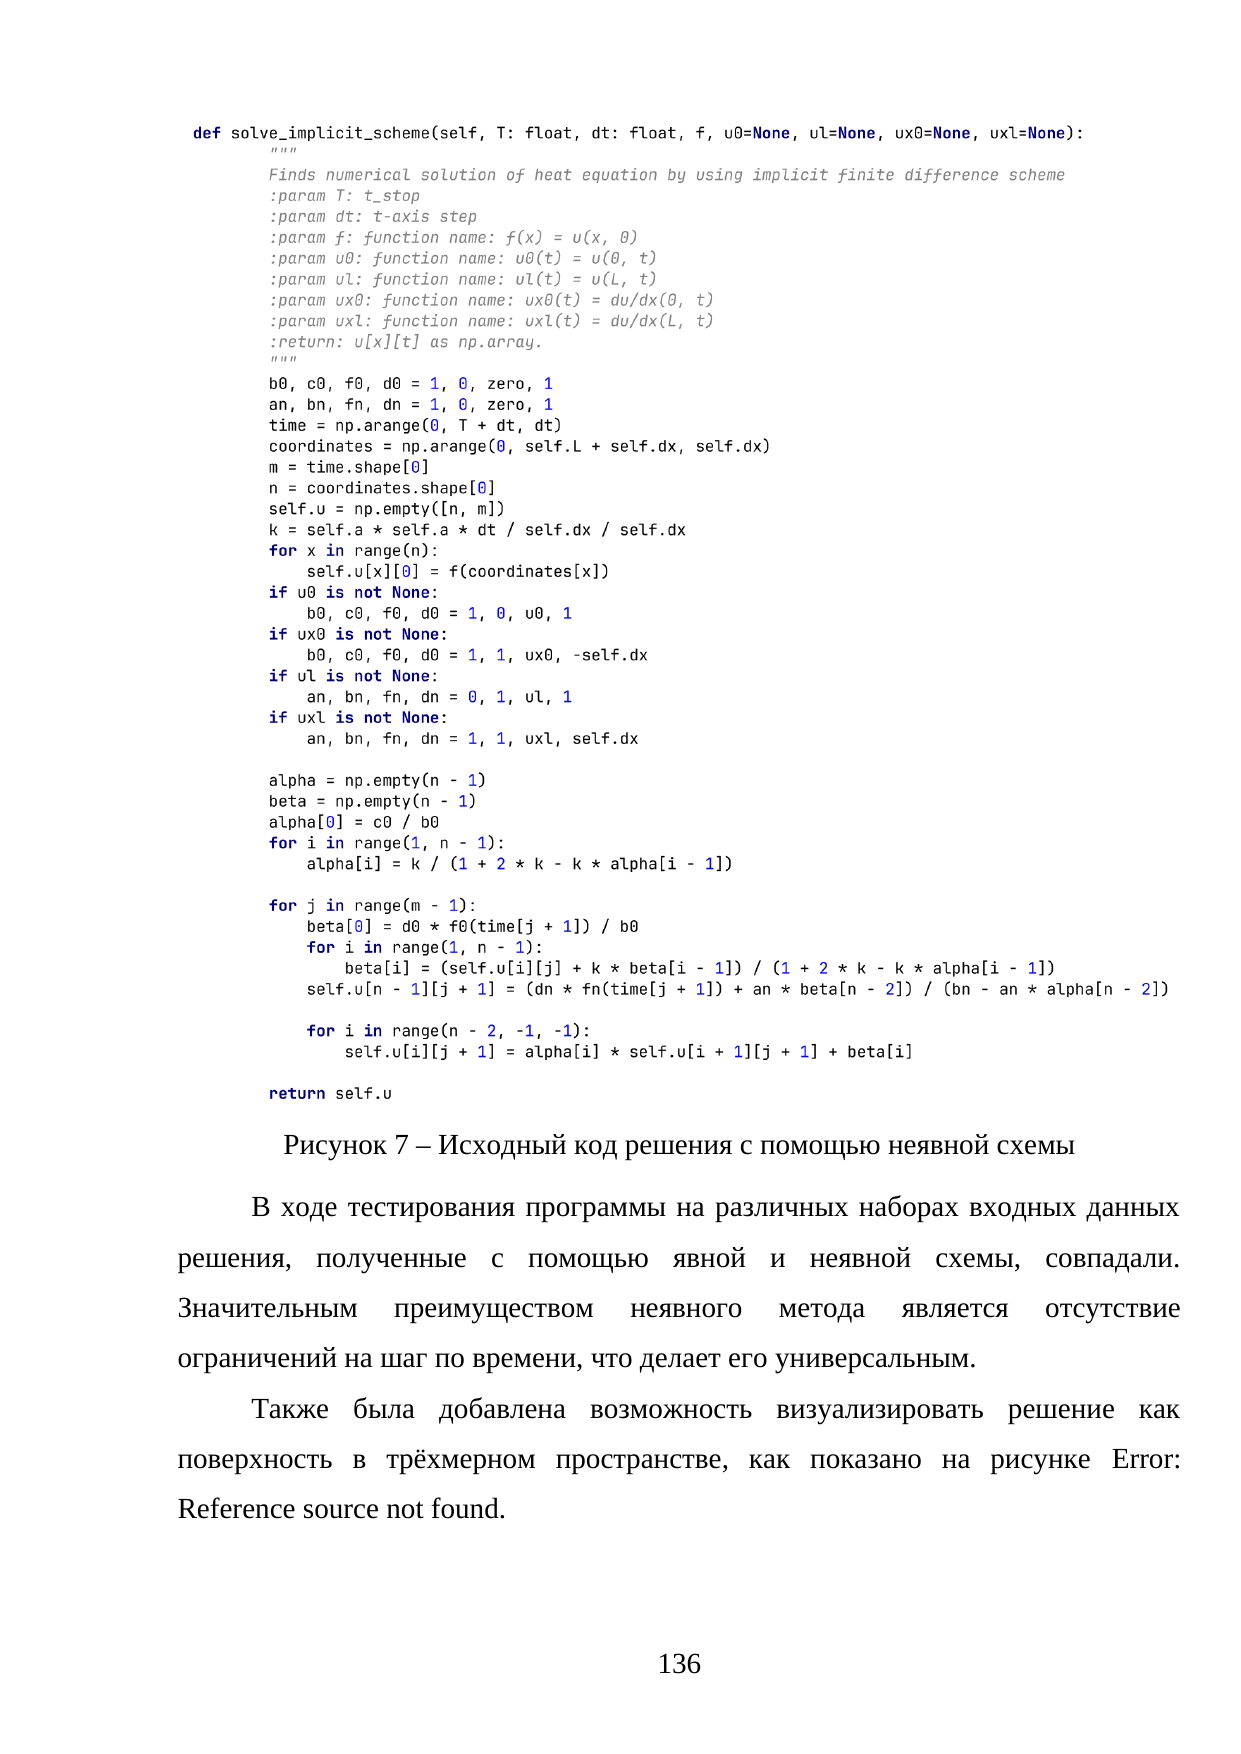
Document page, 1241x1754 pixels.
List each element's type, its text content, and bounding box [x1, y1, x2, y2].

text Исходный код решения с помощью неявной схемы [177, 1127, 1181, 1160]
picture [183, 118, 1176, 1111]
text В ходе тестирования программы на различных наборах входных данных решения, полученные с помощью явной и неявной схемы, совпадали. Значительным преимуществом неявного метода является отсутствие ограничений на шаг по времени, что делает его универсальным. [177, 1189, 1181, 1374]
